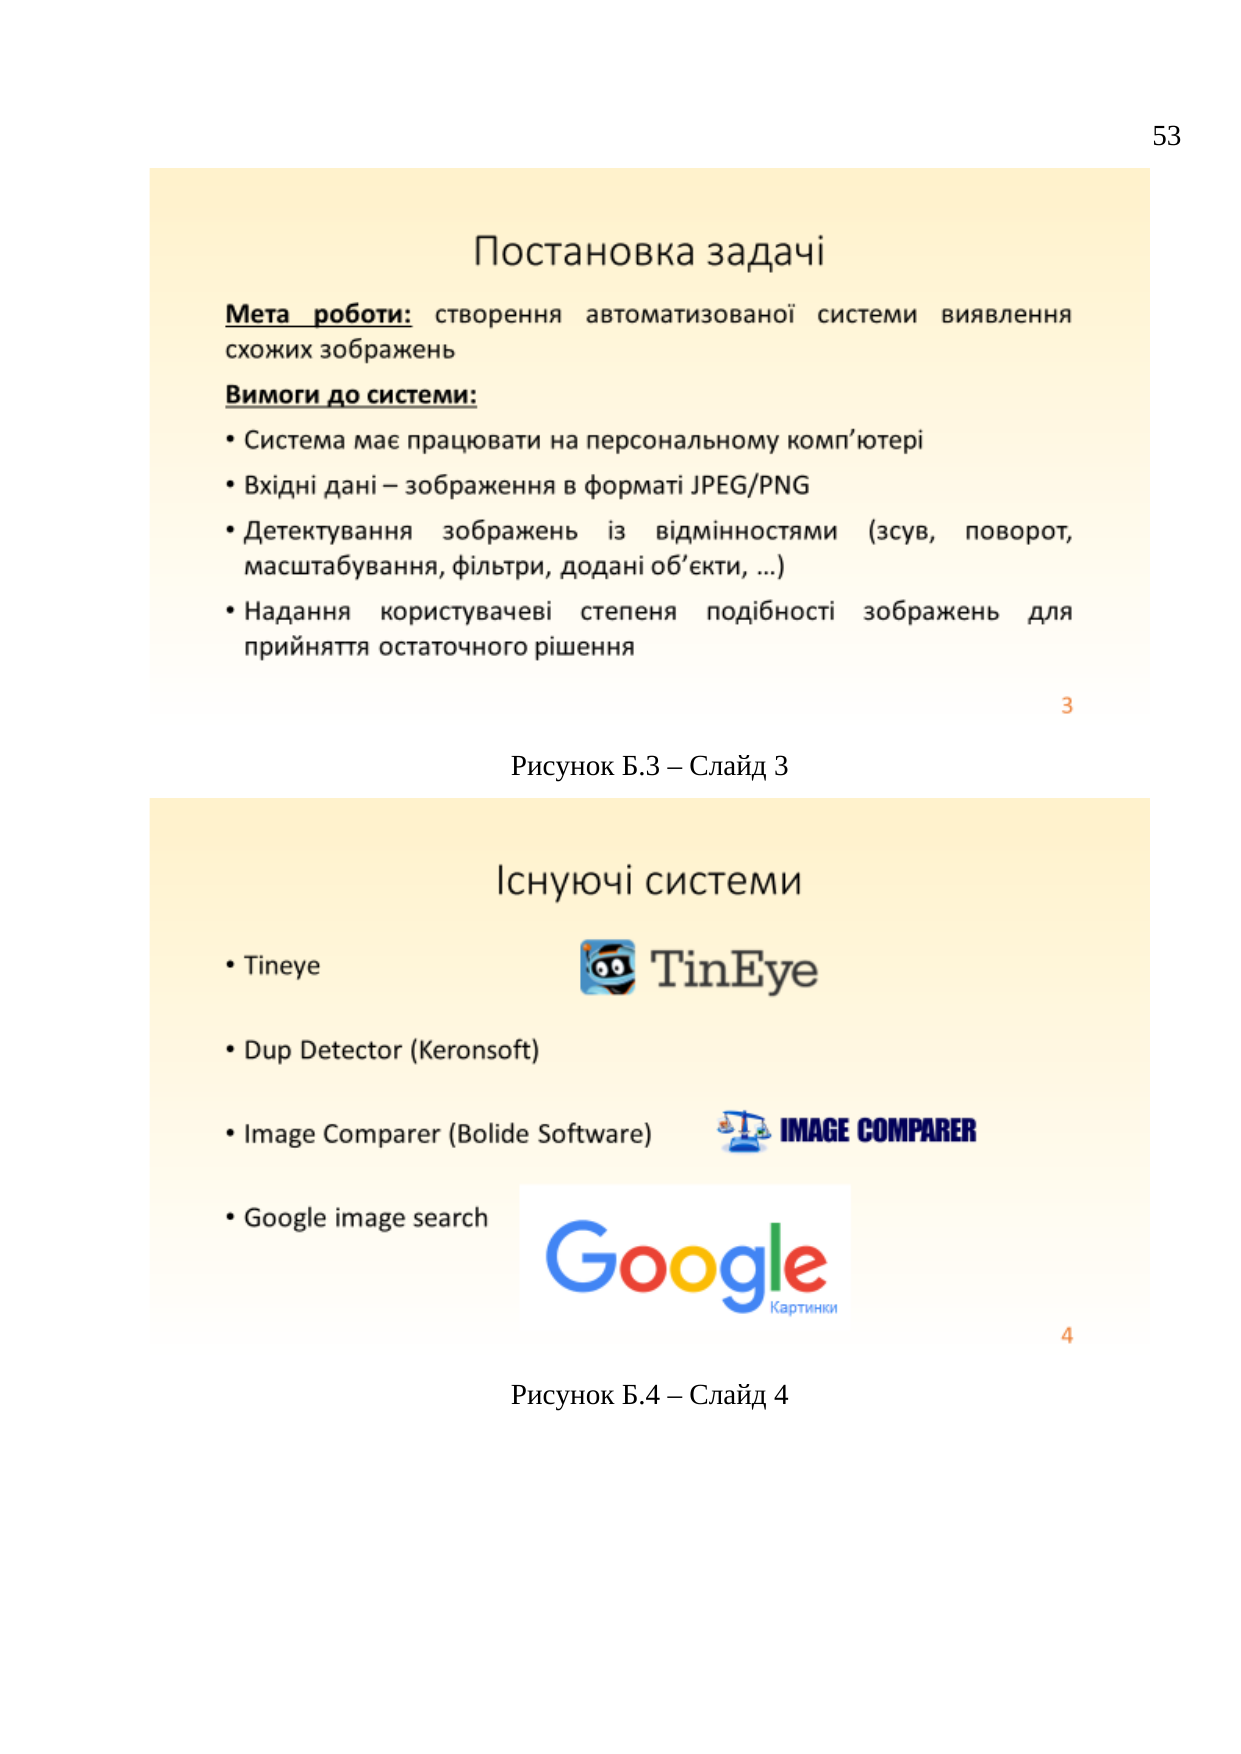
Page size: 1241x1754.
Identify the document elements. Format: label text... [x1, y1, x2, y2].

picture [149, 798, 1150, 1361]
text Рисунок Б.4 – Слайд 4 [118, 1377, 1181, 1411]
picture [149, 168, 1150, 731]
text Рисунок Б.3 – Слайд 3 [118, 748, 1181, 781]
